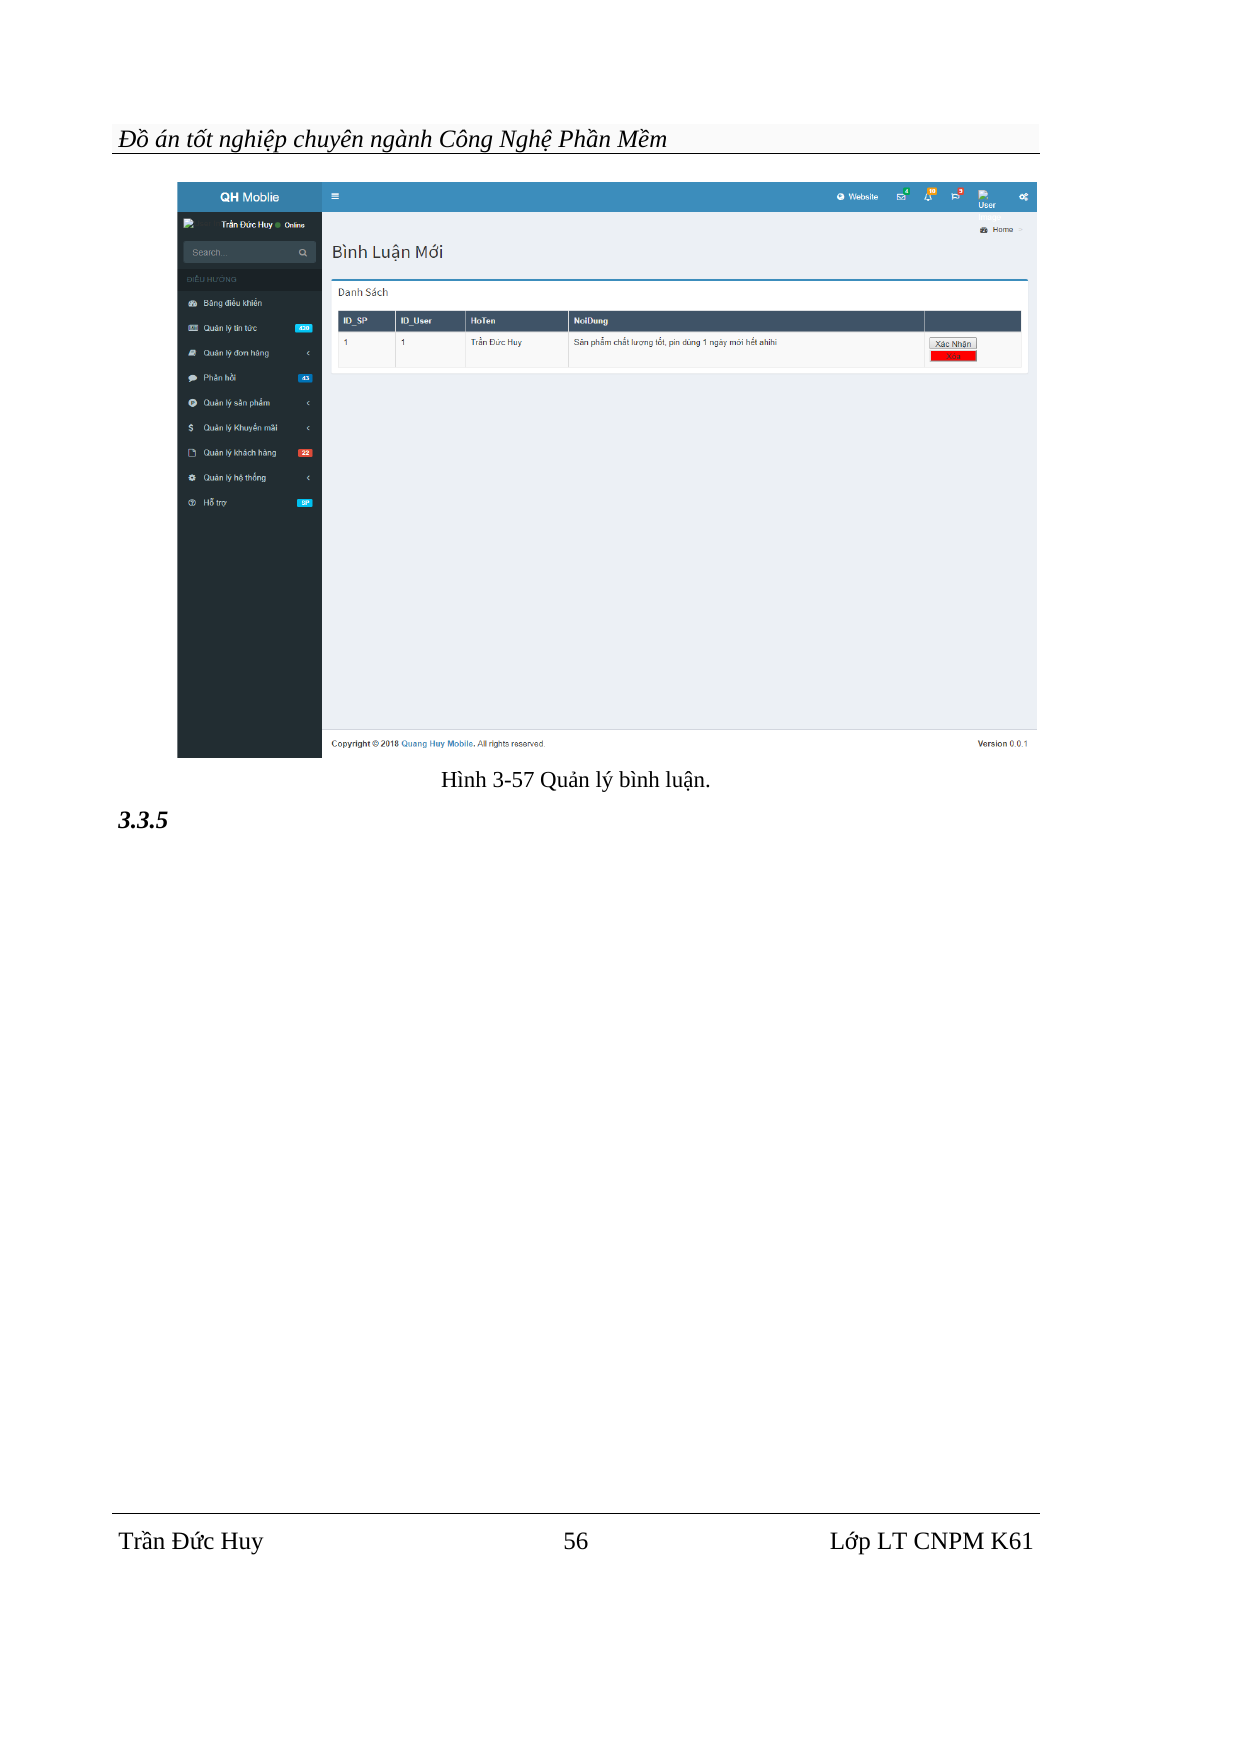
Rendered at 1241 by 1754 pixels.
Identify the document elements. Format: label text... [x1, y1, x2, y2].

picture [177, 182, 1037, 758]
